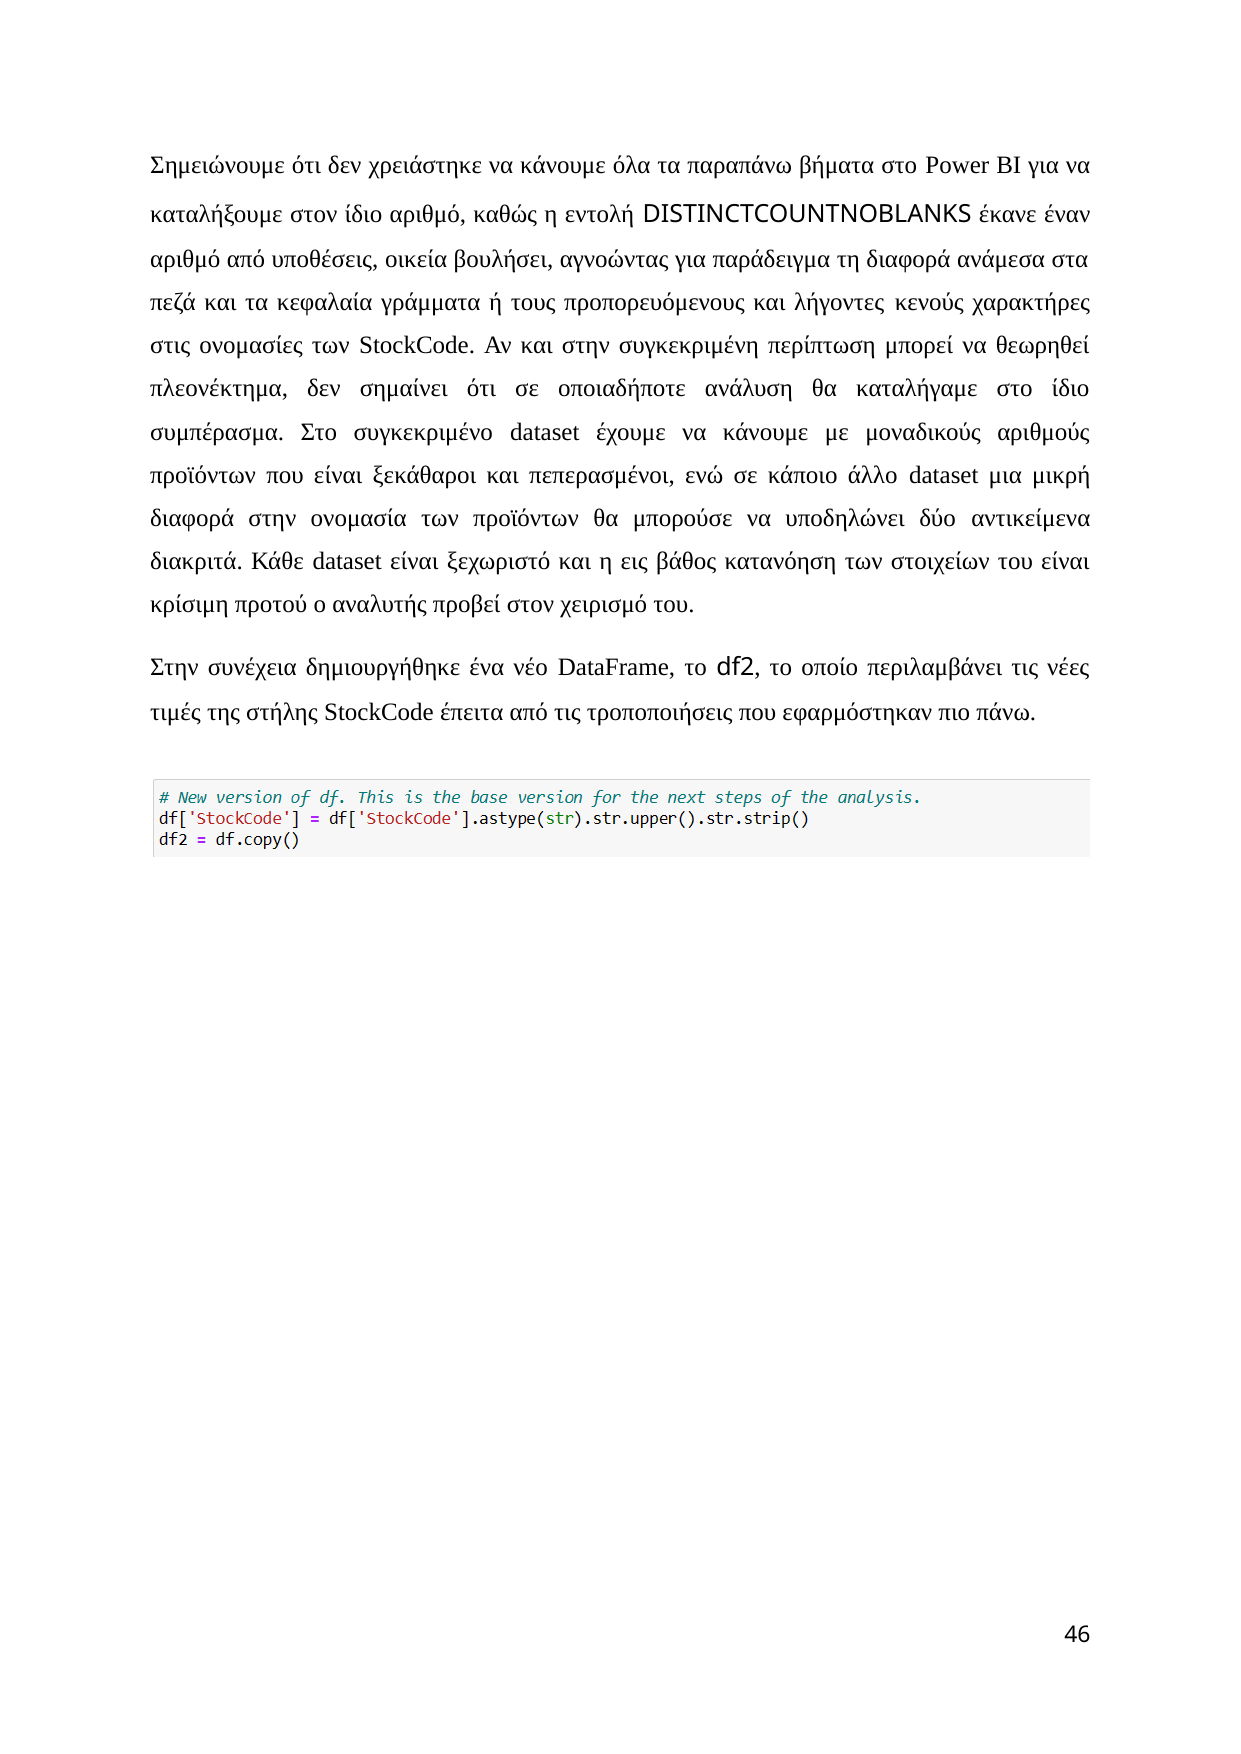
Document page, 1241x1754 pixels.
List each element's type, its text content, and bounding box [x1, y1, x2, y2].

text Στην συνέχεια δημιουργήθηκε ένα νέο DataFrame, το df2, το οποίο περιλαμβάνει τις νέες τιμές της στήλης StockCode έπειτα από τις τροποποιήσεις που εφαρμόστηκαν πιο πάνω. [150, 649, 1090, 726]
text Σημειώνουμε ότι δεν χρειάστηκε να κάνουμε όλα τα παραπάνω βήματα στο Power BI για να καταλήξουμε στον ίδιο αριθμό, καθώς η εντολή DISTINCTCOUNTNOBLANKS έκανε έναν αριθμό από υποθέσεις, οικεία βουλήσει, αγνοώντας για παράδειγμα τη διαφορά ανάμεσα στα πεζά και τα κεφαλαία γράμματα ή τους προπορευόμενους και λήγοντες κενούς χαρακτήρες στις ονομασίες των StockCode. Αν και στην συγκεκριμένη περίπτωση μπορεί να θεωρηθεί πλεονέκτημα, δεν σημαίνει ότι σε οποιαδήποτε ανάλυση θα καταλήγαμε στο ίδιο συμπέρασμα. Στο συγκεκριμένο dataset έχουμε να κάνουμε με μοναδικούς αριθμούς προϊόντων που είναι ξεκάθαροι και πεπερασμένοι, ενώ σε κάποιο άλλο dataset μια μικρή διαφορά στην ονομασία των προϊόντων θα μπορούσε να υποδηλώνει δύο αντικείμενα διακριτά. Κάθε dataset είναι ξεχωριστό και η εις βάθος κατανόηση των στοιχείων του είναι κρίσιμη προτού ο αναλυτής προβεί στον χειρισμό του. [150, 150, 1090, 618]
picture [150, 778, 1091, 857]
